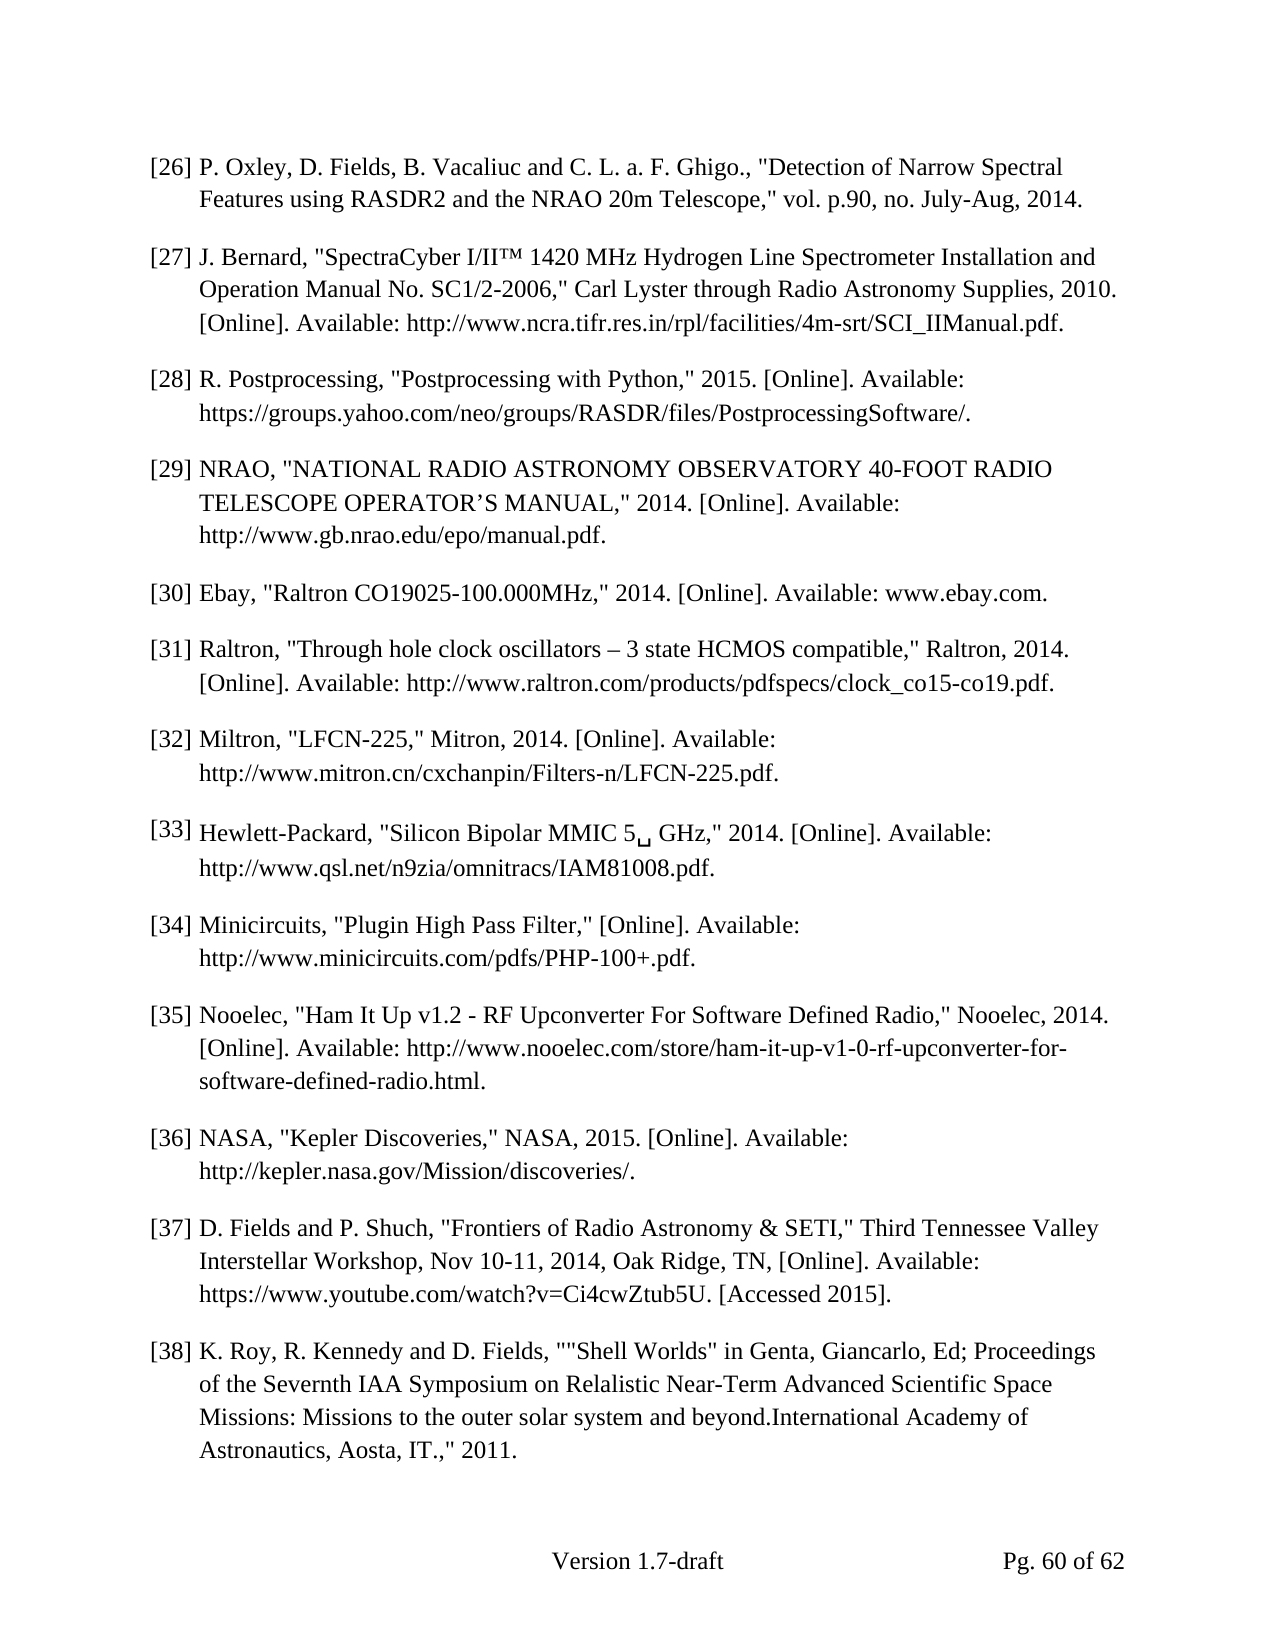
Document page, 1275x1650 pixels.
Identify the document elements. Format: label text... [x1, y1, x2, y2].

table_cell [29] [149, 453, 197, 576]
table_cell [27] [149, 240, 197, 363]
table_cell [36] [149, 1121, 197, 1211]
table_cell D. Fields and P. Shuch, "Frontiers of Radio Astronomy & SETI," Third Tennessee Valley Interstellar Workshop, Nov 10-11, 2014, Oak Ridge, TN, [Online]. Available: https://www.youtube.com/watch?v=Ci4cwZtub5U. [Accessed 2015]. [198, 1211, 1123, 1334]
table_cell Nooelec, "Ham It Up v1.2 - RF Upconverter For Software Defined Radio," Nooelec, 2014. [Online]. Available: http://www.nooelec.com/store/ham-it-up-v1-0-rf-upconverter-for-software-defined-radio.html. [198, 998, 1123, 1121]
table_cell [33] [149, 813, 197, 908]
table_cell NASA, "Kepler Discoveries," NASA, 2015. [Online]. Available: http://kepler.nasa.gov/Mission/discoveries/. [198, 1121, 1123, 1211]
table_cell [34] [149, 908, 197, 998]
table_cell P. Oxley, D. Fields, B. Vacaliuc and C. L. a. F. Ghigo., "Detection of Narrow Spectral Features using RASDR2 and the NRAO 20m Telescope," vol. p.90, no. July-Aug, 2014. [198, 150, 1123, 240]
table_cell [37] [149, 1211, 197, 1334]
table_cell [31] [149, 633, 197, 723]
table_cell Raltron, "Through hole clock oscillators – 3 state HCMOS compatible," Raltron, 2014. [Online]. Available: http://www.raltron.com/products/pdfspecs/clock_co15-co19.pdf. [198, 633, 1123, 723]
table_cell Miltron, "LFCN-225," Mitron, 2014. [Online]. Available: http://www.mitron.cn/cxchanpin/Filters-n/LFCN-225.pdf. [198, 723, 1123, 813]
table_cell K. Roy, R. Kennedy and D. Fields, ""Shell Worlds" in Genta, Giancarlo, Ed; Proceedings of the Severnth IAA Symposium on Relalistic Near-Term Advanced Scientific Space Missions: Missions to the outer solar system and beyond.International Academy of Astronautics, Aosta, IT.," 2011. [198, 1334, 1123, 1490]
table_cell Ebay, "Raltron CO19025-100.000MHz," 2014. [Online]. Available: www.ebay.com. [198, 576, 1123, 633]
table_cell J. Bernard, "SpectraCyber I/II™ 1420 MHz Hydrogen Line Spectrometer Installation and Operation Manual No. SC1/2-2006," Carl Lyster through Radio Astronomy Supplies, 2010. [Online]. Available: http://www.ncra.tifr.res.in/rpl/facilities/4m-srt/SCI_IIManual.pdf. [198, 240, 1123, 363]
table_cell R. Postprocessing, "Postprocessing with Python," 2015. [Online]. Available: https://groups.yahoo.com/neo/groups/RASDR/files/PostprocessingSoftware/. [198, 363, 1123, 453]
table_cell [32] [149, 723, 197, 813]
table_cell [30] [149, 576, 197, 633]
table_cell [38] [149, 1334, 197, 1490]
table_cell Hewlett-Packard, "Silicon Bipolar MMIC 5␣ GHz," 2014. [Online]. Available: http://www.qsl.net/n9zia/omnitracs/IAM81008.pdf. [198, 813, 1123, 908]
table_cell NRAO, "NATIONAL RADIO ASTRONOMY OBSERVATORY 40-FOOT RADIO TELESCOPE OPERATOR’S MANUAL," 2014. [Online]. Available: http://www.gb.nrao.edu/epo/manual.pdf. [198, 453, 1123, 576]
table_cell Minicircuits, "Plugin High Pass Filter," [Online]. Available: http://www.minicircuits.com/pdfs/PHP-100+.pdf. [198, 908, 1123, 998]
table_cell [26] [149, 150, 197, 240]
table_cell [35] [149, 998, 197, 1121]
table_cell [28] [149, 363, 197, 453]
